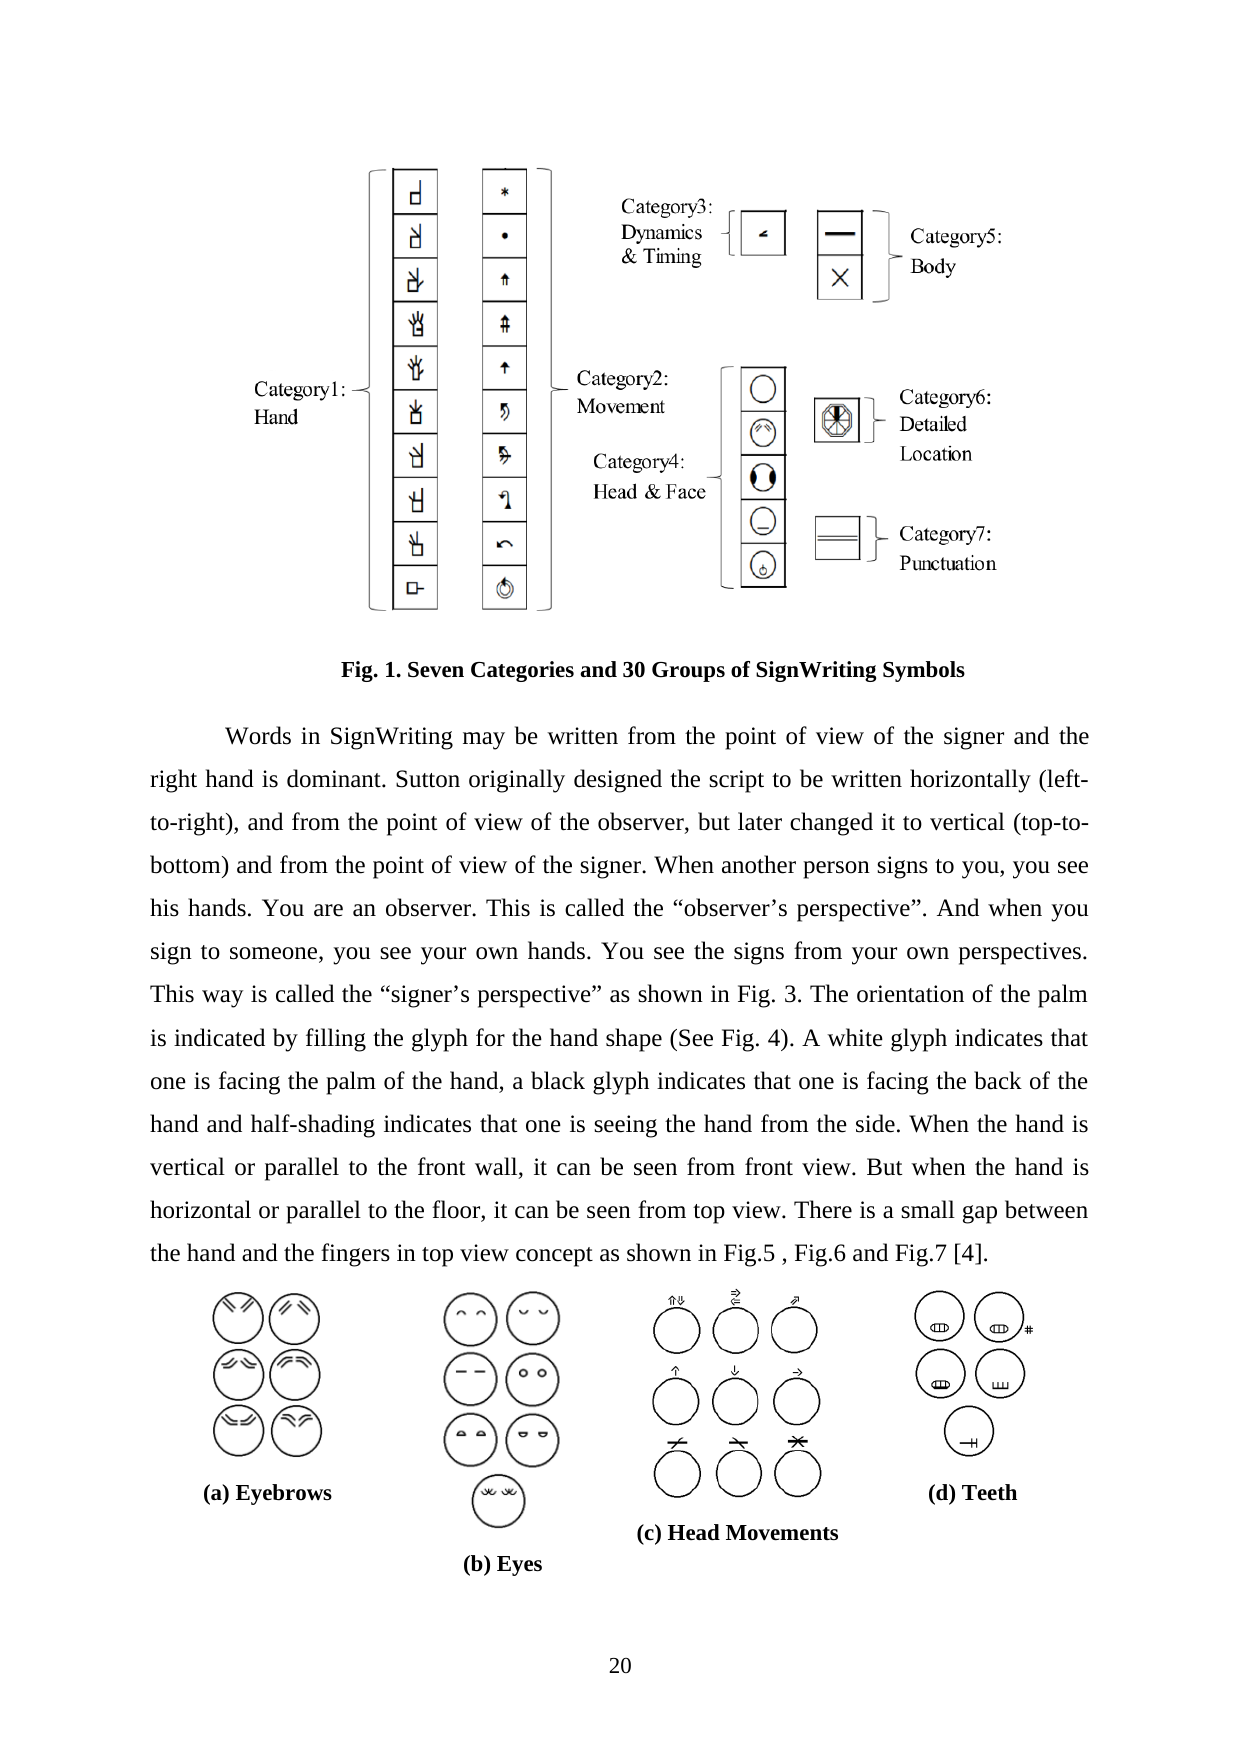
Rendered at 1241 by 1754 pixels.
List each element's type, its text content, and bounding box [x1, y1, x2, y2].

table_header (b) Eyes [385, 1281, 620, 1601]
picture [652, 1287, 824, 1501]
table_header (d) Teeth [855, 1281, 1090, 1601]
text Words in SignWriting may be written from the point of view of the signer and the right hand is dominant. Sutton originally designed the script to be written horizontally (left-to-right), and from the point of view of the observer, but later changed it to vertical (top-to-bottom) and from the point of view of the signer. When another person signs to you, you see his hands. You are an observer. This is called the “observer’s perspective”. And when you sign to someone, you see your own hands. You see the signs from your own perspectives. This way is called the “signer’s perspective” as shown in Fig. 3. The orientation of the palm is indicated by filling the glyph for the hand shape (See Fig. 4). A white glyph indicates that one is facing the palm of the hand, a black glyph indicates that one is facing the back of the hand and half-shading indicates that one is seeing the hand from the side. When the hand is vertical or parallel to the front wall, it can be seen from front view. But when the hand is horizontal or parallel to the floor, it can be seen from top view. There is a small gap between the hand and the fingers in top view concept as shown in Fig.5 , Fig.6 and Fig.7 [4]. [150, 721, 1090, 1267]
picture [440, 1287, 565, 1531]
table_header (a) Eyebrows [150, 1281, 385, 1601]
picture [210, 1287, 325, 1461]
picture [252, 150, 1004, 617]
picture [910, 1287, 1036, 1460]
table_header (c) Head Movements [620, 1281, 855, 1601]
